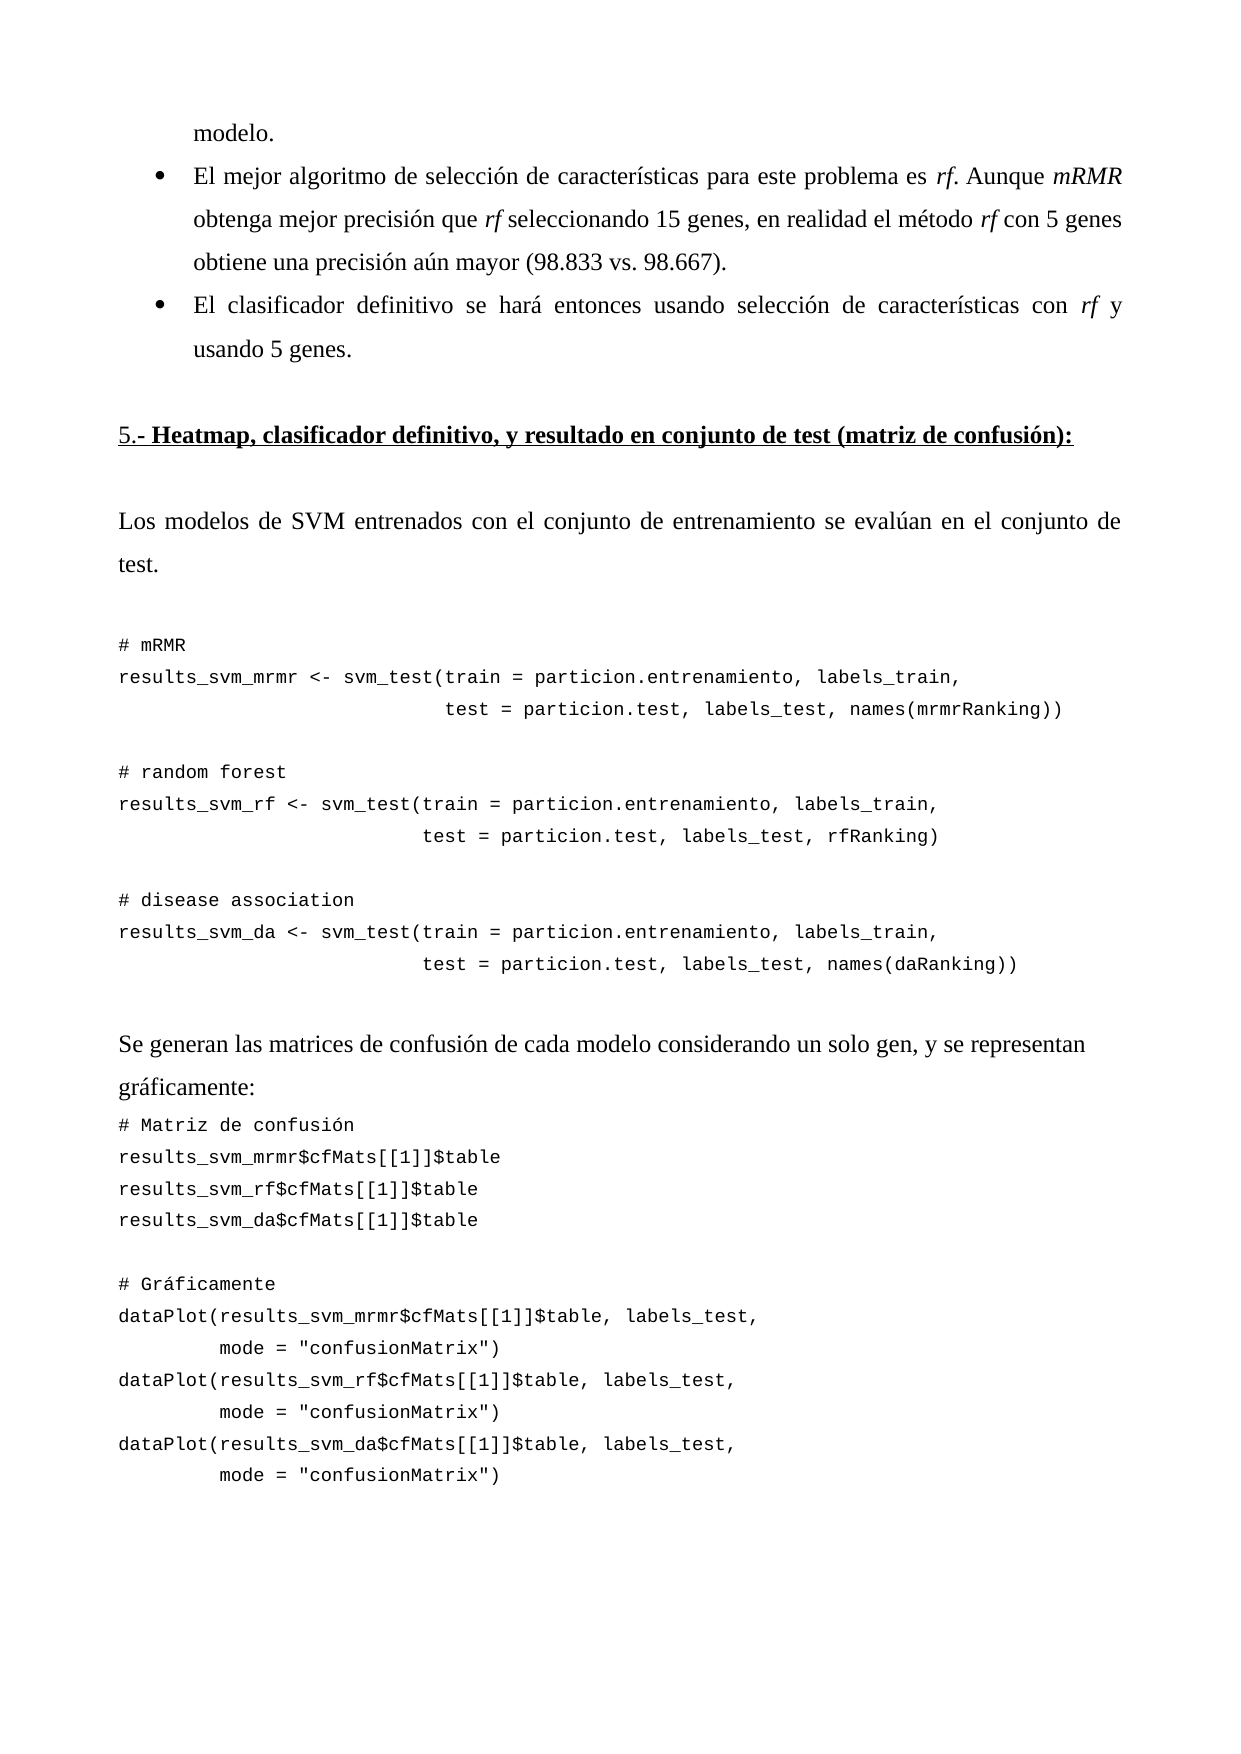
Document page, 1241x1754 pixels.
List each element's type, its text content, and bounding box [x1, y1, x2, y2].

text # random forest [118, 763, 1122, 784]
text # Matriz de confusión [118, 1116, 1122, 1137]
text results_svm_rf$cfMats[[1]]$table [118, 1179, 1122, 1201]
text 5.- Heatmap, clasificador definitivo, y resultado en conjunto de test (matriz de confusión): [118, 420, 1122, 449]
text test = particion.test, labels_test, names(mrmrRanking)) [118, 699, 1122, 721]
text mode = "confusionMatrix") [118, 1339, 1122, 1360]
text # Gráficamente [118, 1275, 1122, 1296]
text results_svm_da <- svm_test(train = particion.entrenamiento, labels_train, [118, 922, 1122, 944]
text results_svm_rf <- svm_test(train = particion.entrenamiento, labels_train, [118, 795, 1122, 816]
text # disease association [118, 891, 1122, 912]
text dataPlot(results_svm_mrmr$cfMats[[1]]$table, labels_test, [118, 1307, 1122, 1328]
text dataPlot(results_svm_da$cfMats[[1]]$table, labels_test, [118, 1434, 1122, 1456]
text test = particion.test, labels_test, rfRanking) [118, 827, 1122, 848]
text test = particion.test, labels_test, names(daRanking)) [118, 954, 1122, 976]
text results_svm_mrmr$cfMats[[1]]$table [118, 1147, 1122, 1169]
list El clasificador definitivo se hará entonces usando selección de características con rf y usando 5 genes. [156, 291, 1122, 362]
text results_svm_da$cfMats[[1]]$table [118, 1211, 1122, 1232]
list El mejor algoritmo de selección de características para este problema es rf. Aunque mRMR obtenga mejor precisión que rf seleccionando 15 genes, en realidad el método rf con 5 genes obtiene una precisión aún mayor (98.833 vs. 98.667). [156, 161, 1122, 276]
text results_svm_mrmr <- svm_test(train = particion.entrenamiento, labels_train, [118, 667, 1122, 689]
text # mRMR [118, 636, 1122, 657]
text Se generan las matrices de confusión de cada modelo considerando un solo gen, y se representan gráficamente: [118, 986, 1122, 1101]
text dataPlot(results_svm_rf$cfMats[[1]]$table, labels_test, [118, 1371, 1122, 1392]
text mode = "confusionMatrix") [118, 1402, 1122, 1424]
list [156, 118, 1122, 147]
text Los modelos de SVM entrenados con el conjunto de entrenamiento se evalúan en el conjunto de test. [118, 506, 1122, 578]
text mode = "confusionMatrix") [118, 1466, 1122, 1487]
